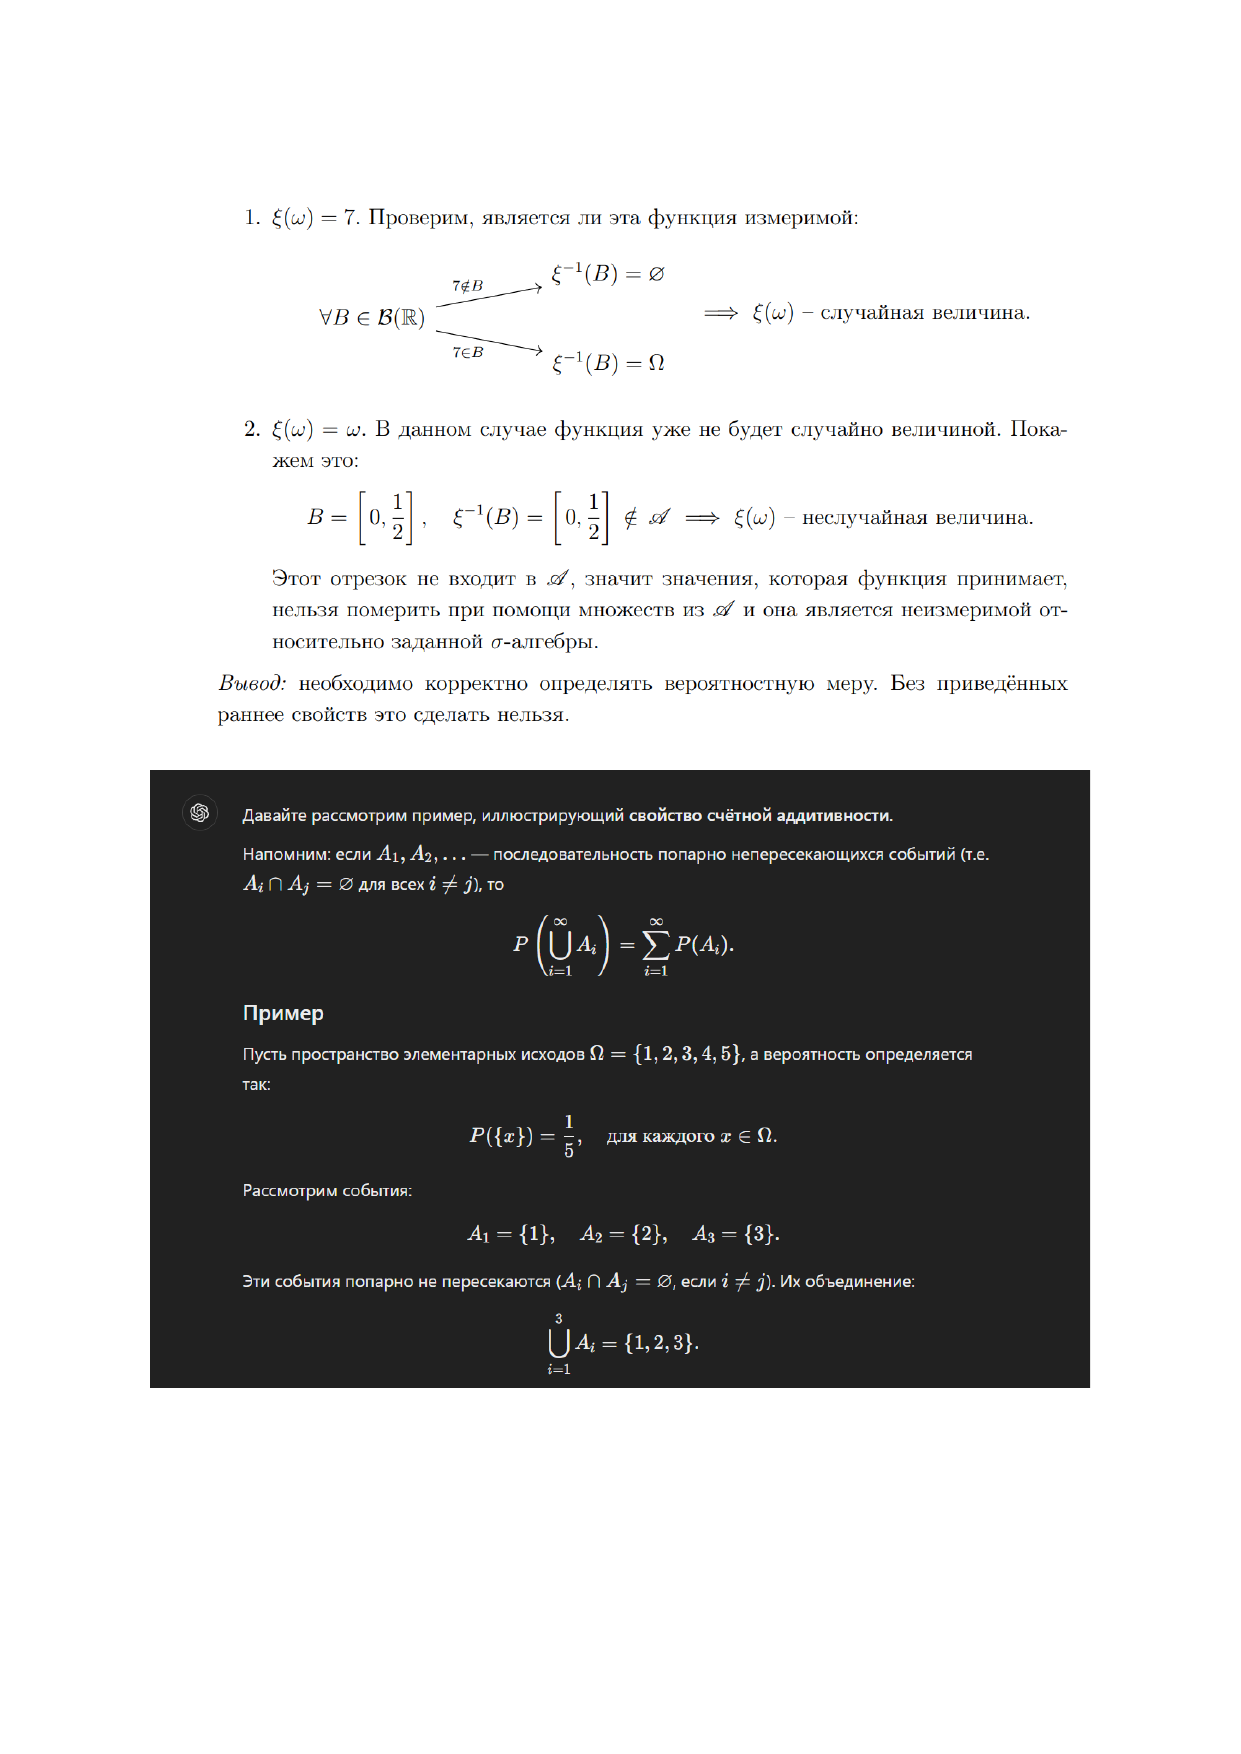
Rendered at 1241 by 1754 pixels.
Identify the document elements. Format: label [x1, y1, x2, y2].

picture [150, 770, 1091, 1388]
picture [187, 175, 1128, 746]
